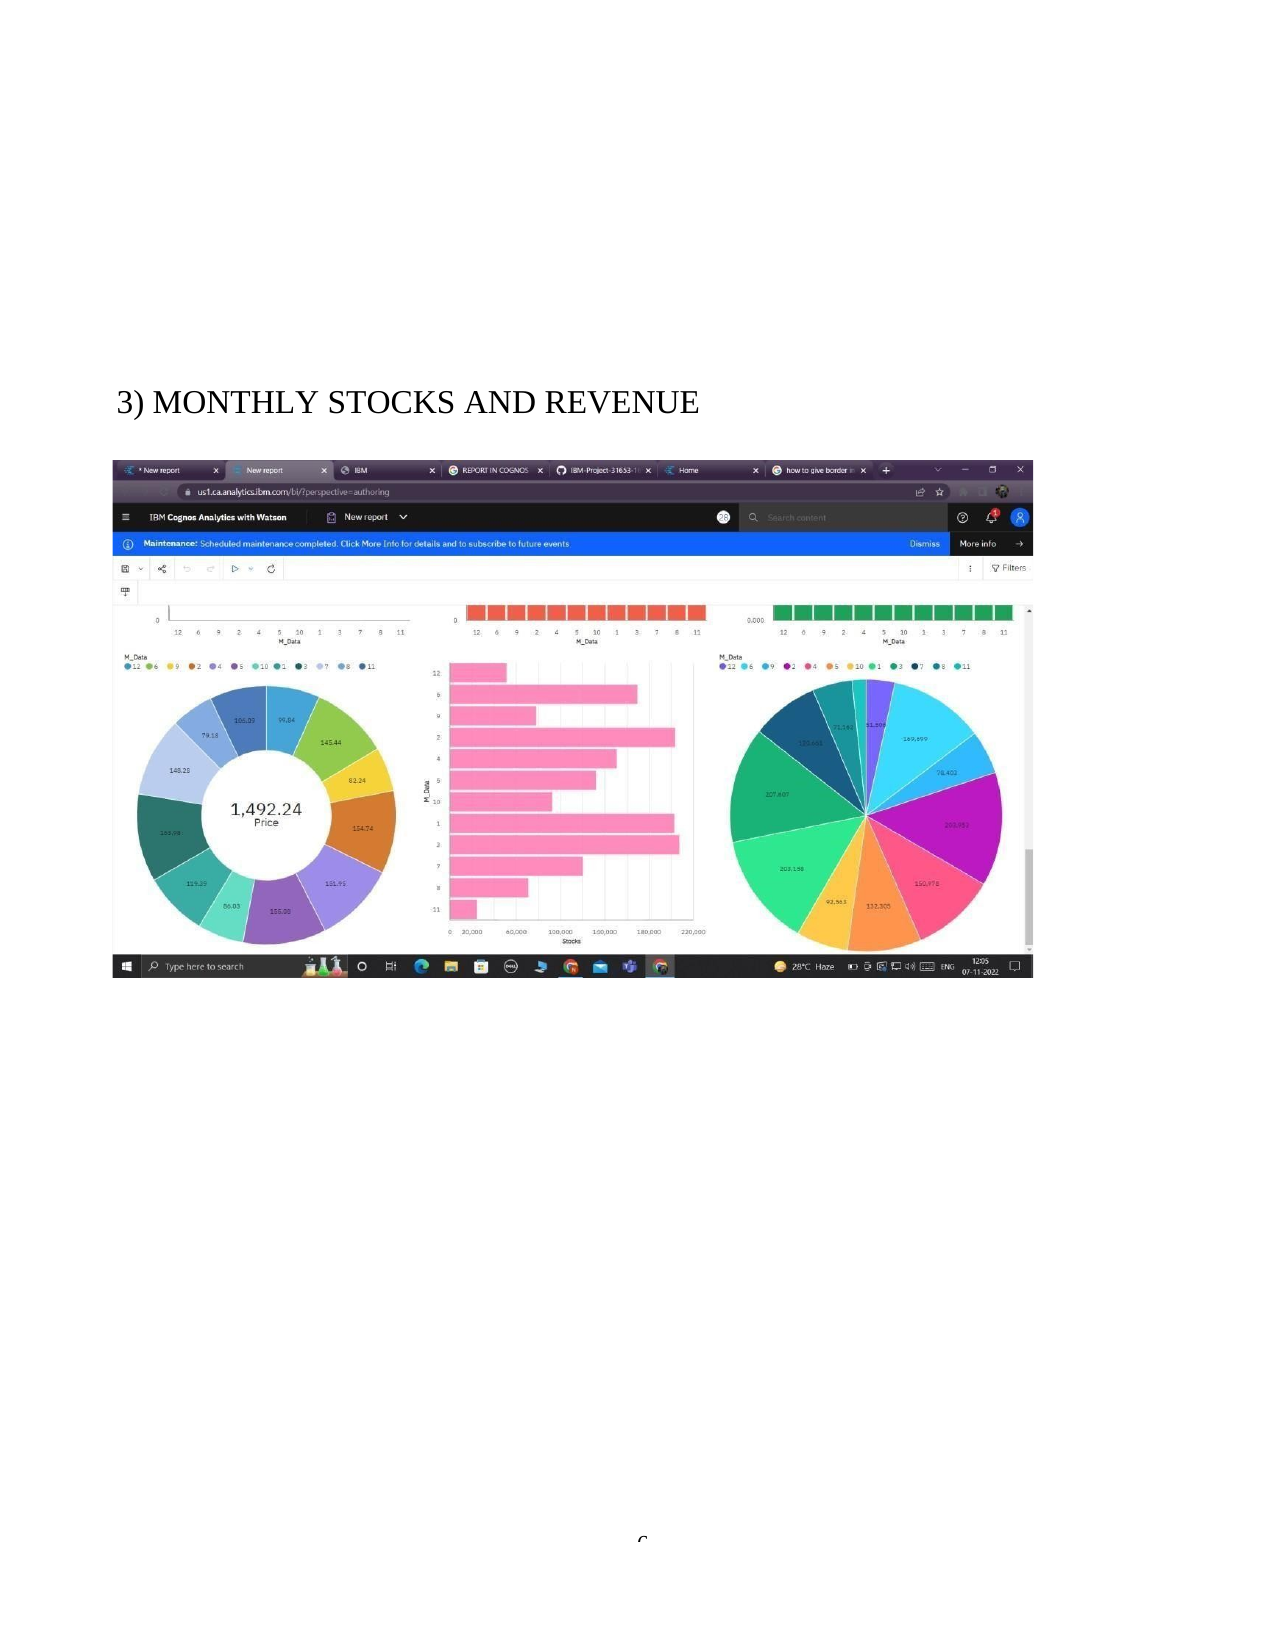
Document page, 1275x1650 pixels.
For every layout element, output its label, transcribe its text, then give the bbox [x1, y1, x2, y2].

subtitle MONTHLY STOCKS AND REVENUE [116, 382, 1275, 420]
picture [112, 460, 1034, 978]
